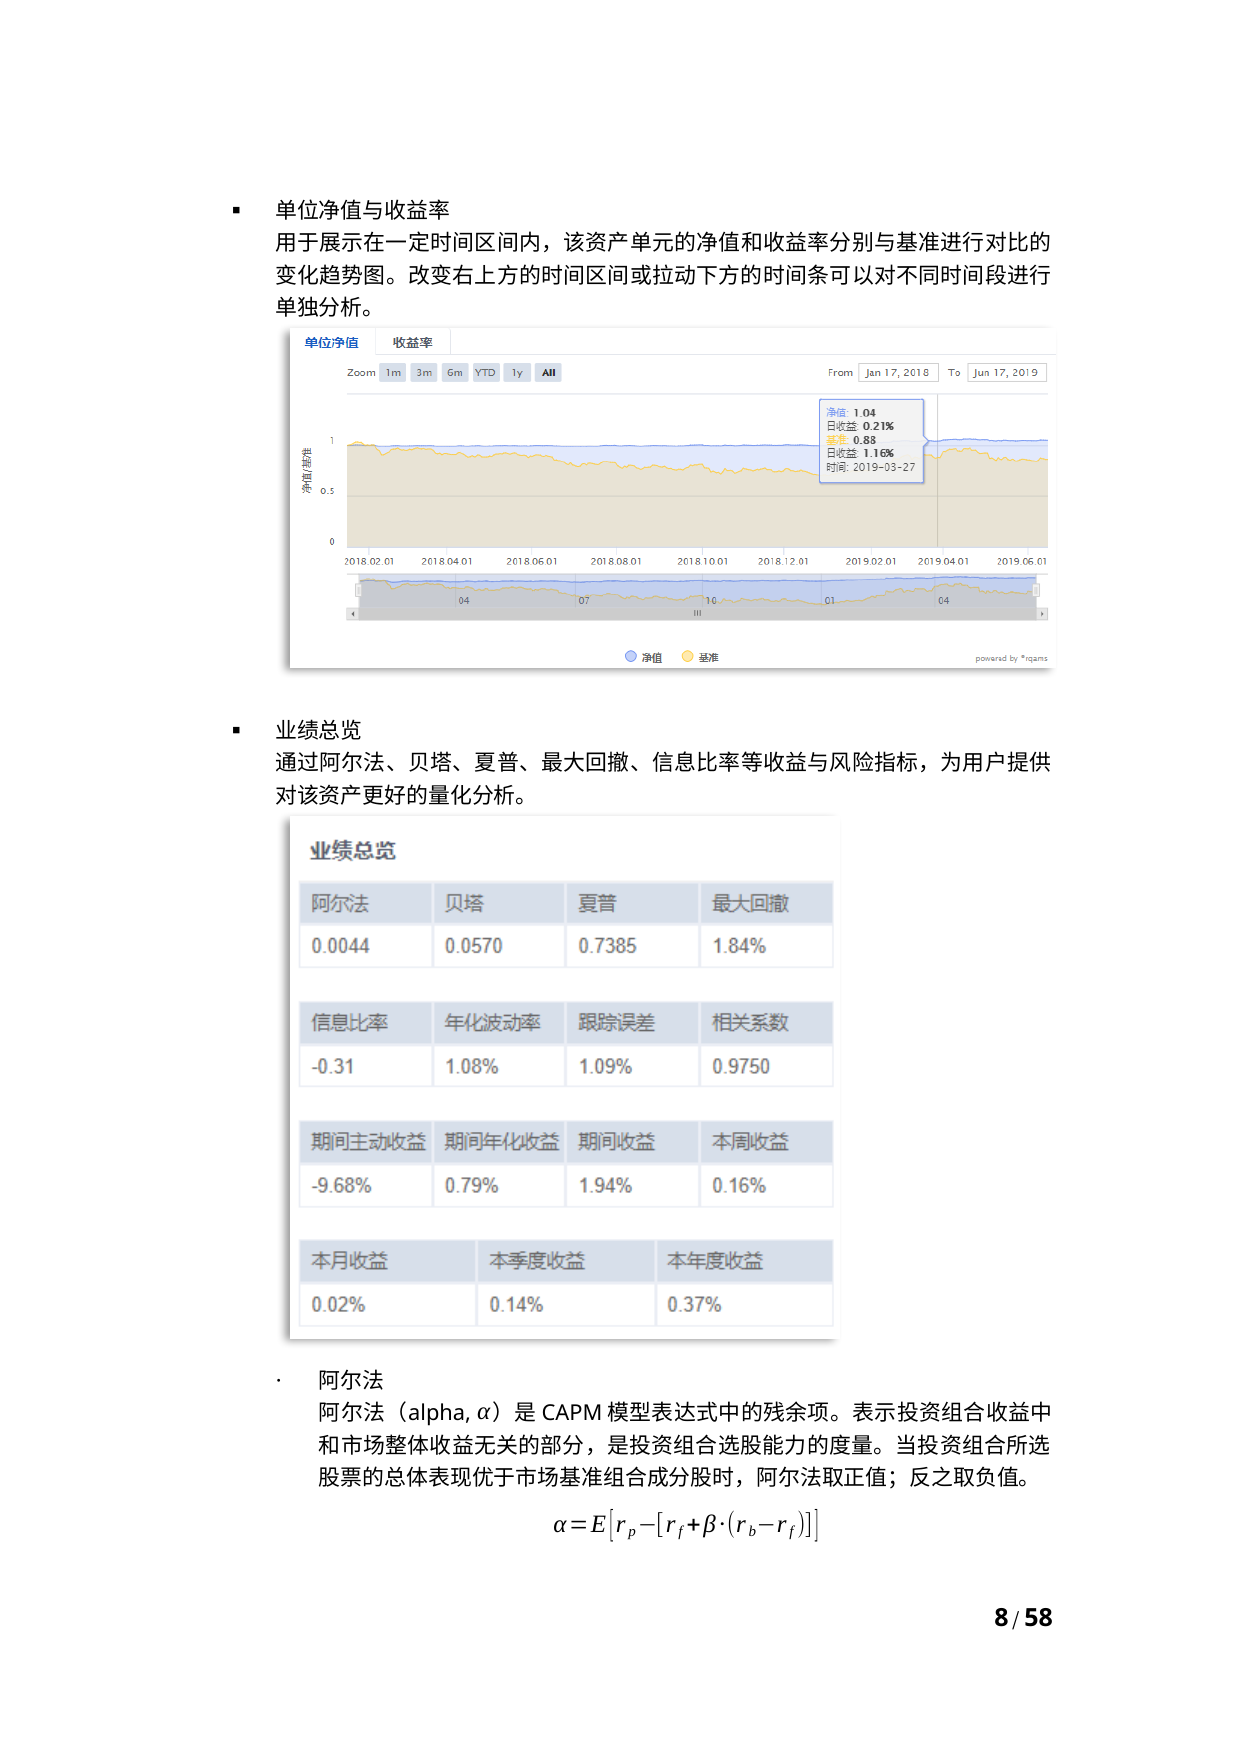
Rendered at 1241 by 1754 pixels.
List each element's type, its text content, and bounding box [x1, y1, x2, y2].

list 阿尔法 [275, 1362, 1053, 1395]
list 通过阿尔法、贝塔、夏普、最大回撤、信息比率等收益与风险指标，为用户提供对该资产更好的量化分析。 [275, 745, 1053, 810]
list 单位净值与收益率 [231, 192, 1053, 225]
list 阿尔法（alpha, ）是CAPM模型表达式中的残余项。表示投资组合收益中和市场整体收益无关的部分，是投资组合选股能力的度量。当投资组合所选股票的总体表现优于市场基准组合成分股时，阿尔法取正值；反之取负值。 [319, 1395, 1053, 1492]
picture [290, 328, 1056, 668]
list 用于展示在一定时间区间内，该资产单元的净值和收益率分别与基准进行对比的变化趋势图。改变右上方的时间区间或拉动下方的时间条可以对不同时间段进行单独分析。 [275, 225, 1053, 322]
list 业绩总览 [231, 712, 1053, 745]
picture [290, 816, 840, 1339]
